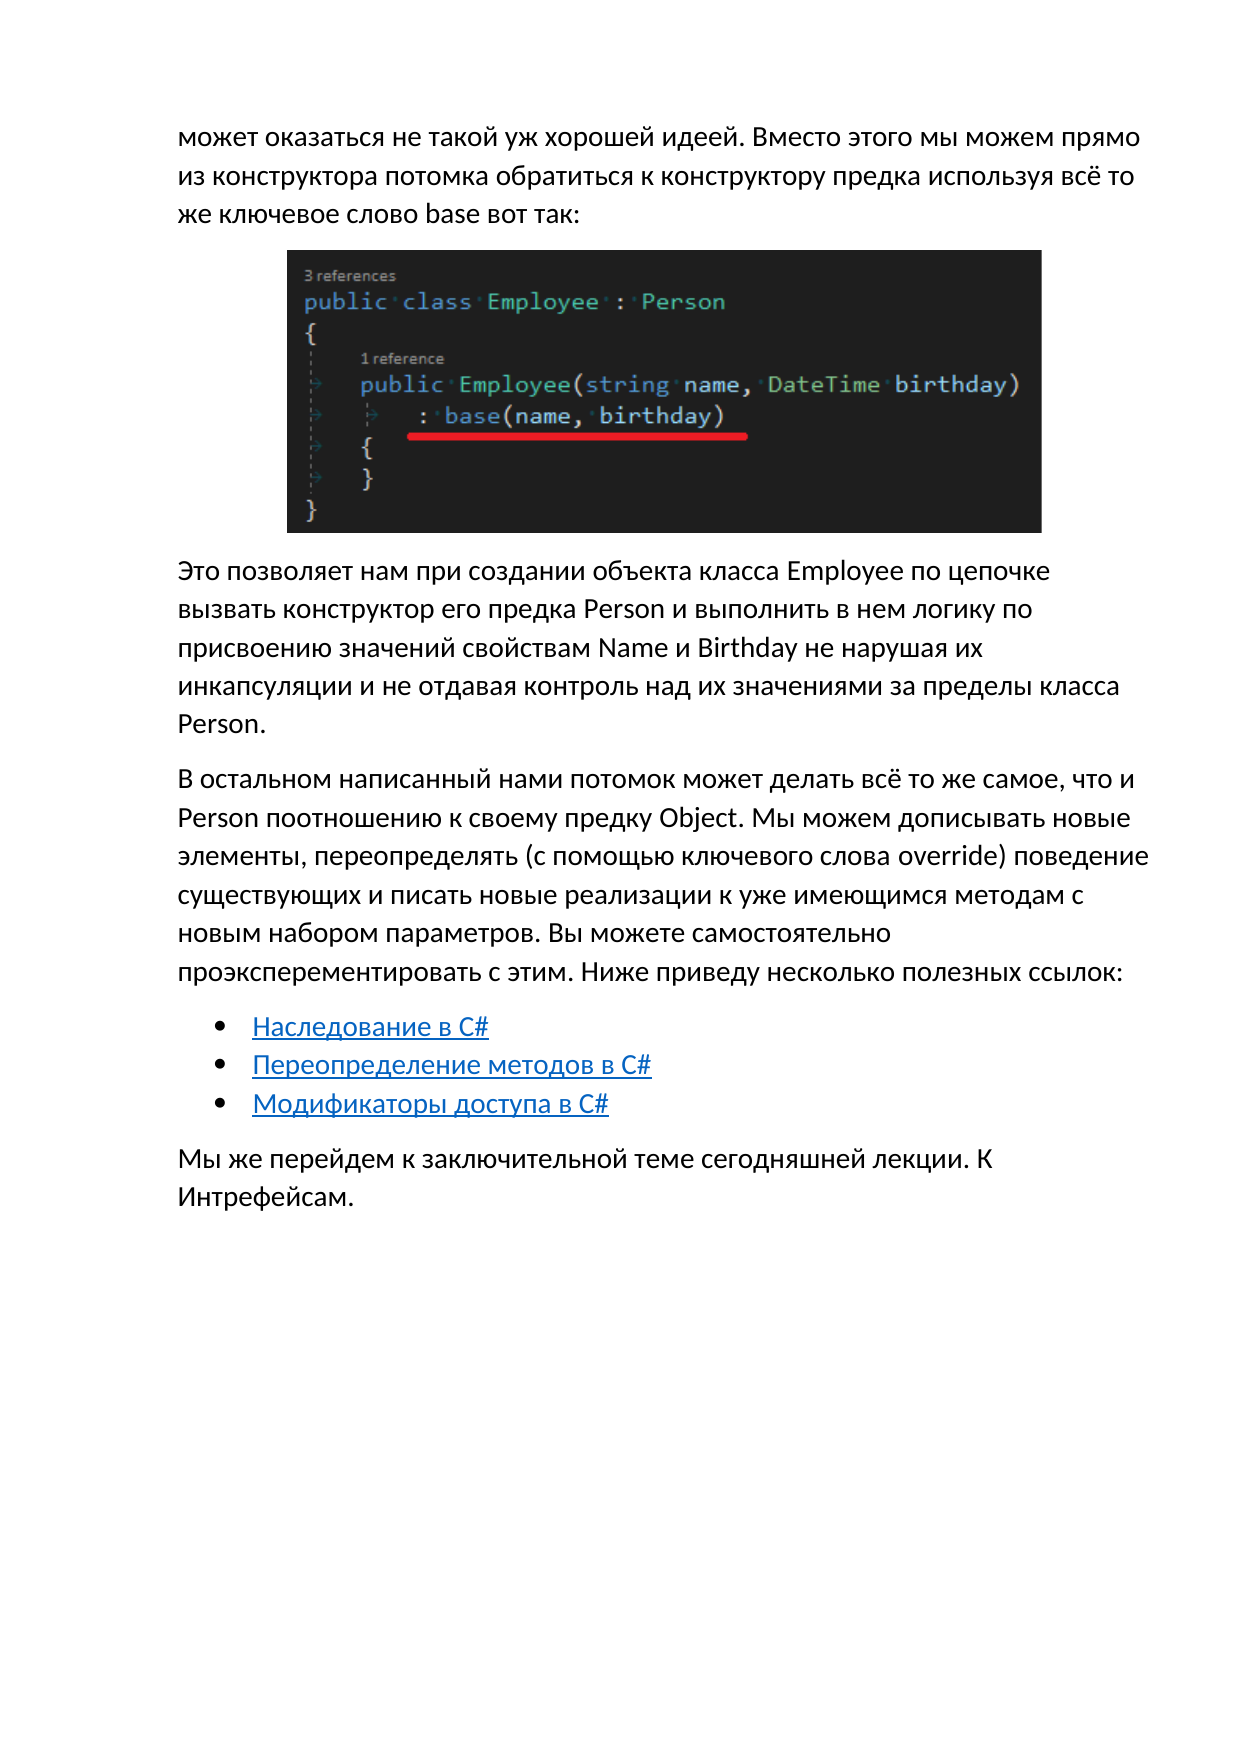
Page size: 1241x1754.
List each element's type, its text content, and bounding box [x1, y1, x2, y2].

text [177, 118, 1152, 231]
list Наследование в C# [215, 1008, 1152, 1043]
text Это позволяет нам при создании объекта класса Employee по цепочке вызвать конструктор его предка Person и выполнить в нем логику по присвоению значений свойствам Name и Birthday не нарушая их инкапсуляции и не отдавая контроль над их значениями за пределы класса Person. [177, 552, 1152, 741]
list Переопределение методов в C# [215, 1046, 1152, 1082]
picture [287, 250, 1042, 533]
text В остальном написанный нами потомок может делать всё то же самое, что и Person поотношению к своему предку Object. Мы можем дописывать новые элементы, переопределять (с помощью ключевого слова override) поведение существующих и писать новые реализации к уже имеющимся методам с новым набором параметров. Вы можете самостоятельно проэксперементировать с этим. Ниже приведу несколько полезных ссылок: [177, 761, 1152, 988]
list Модификаторы доступа в C# [215, 1085, 1152, 1120]
text Мы же перейдем к заключительной теме сегодняшней лекции. К Интрефейсам. [177, 1140, 1152, 1214]
